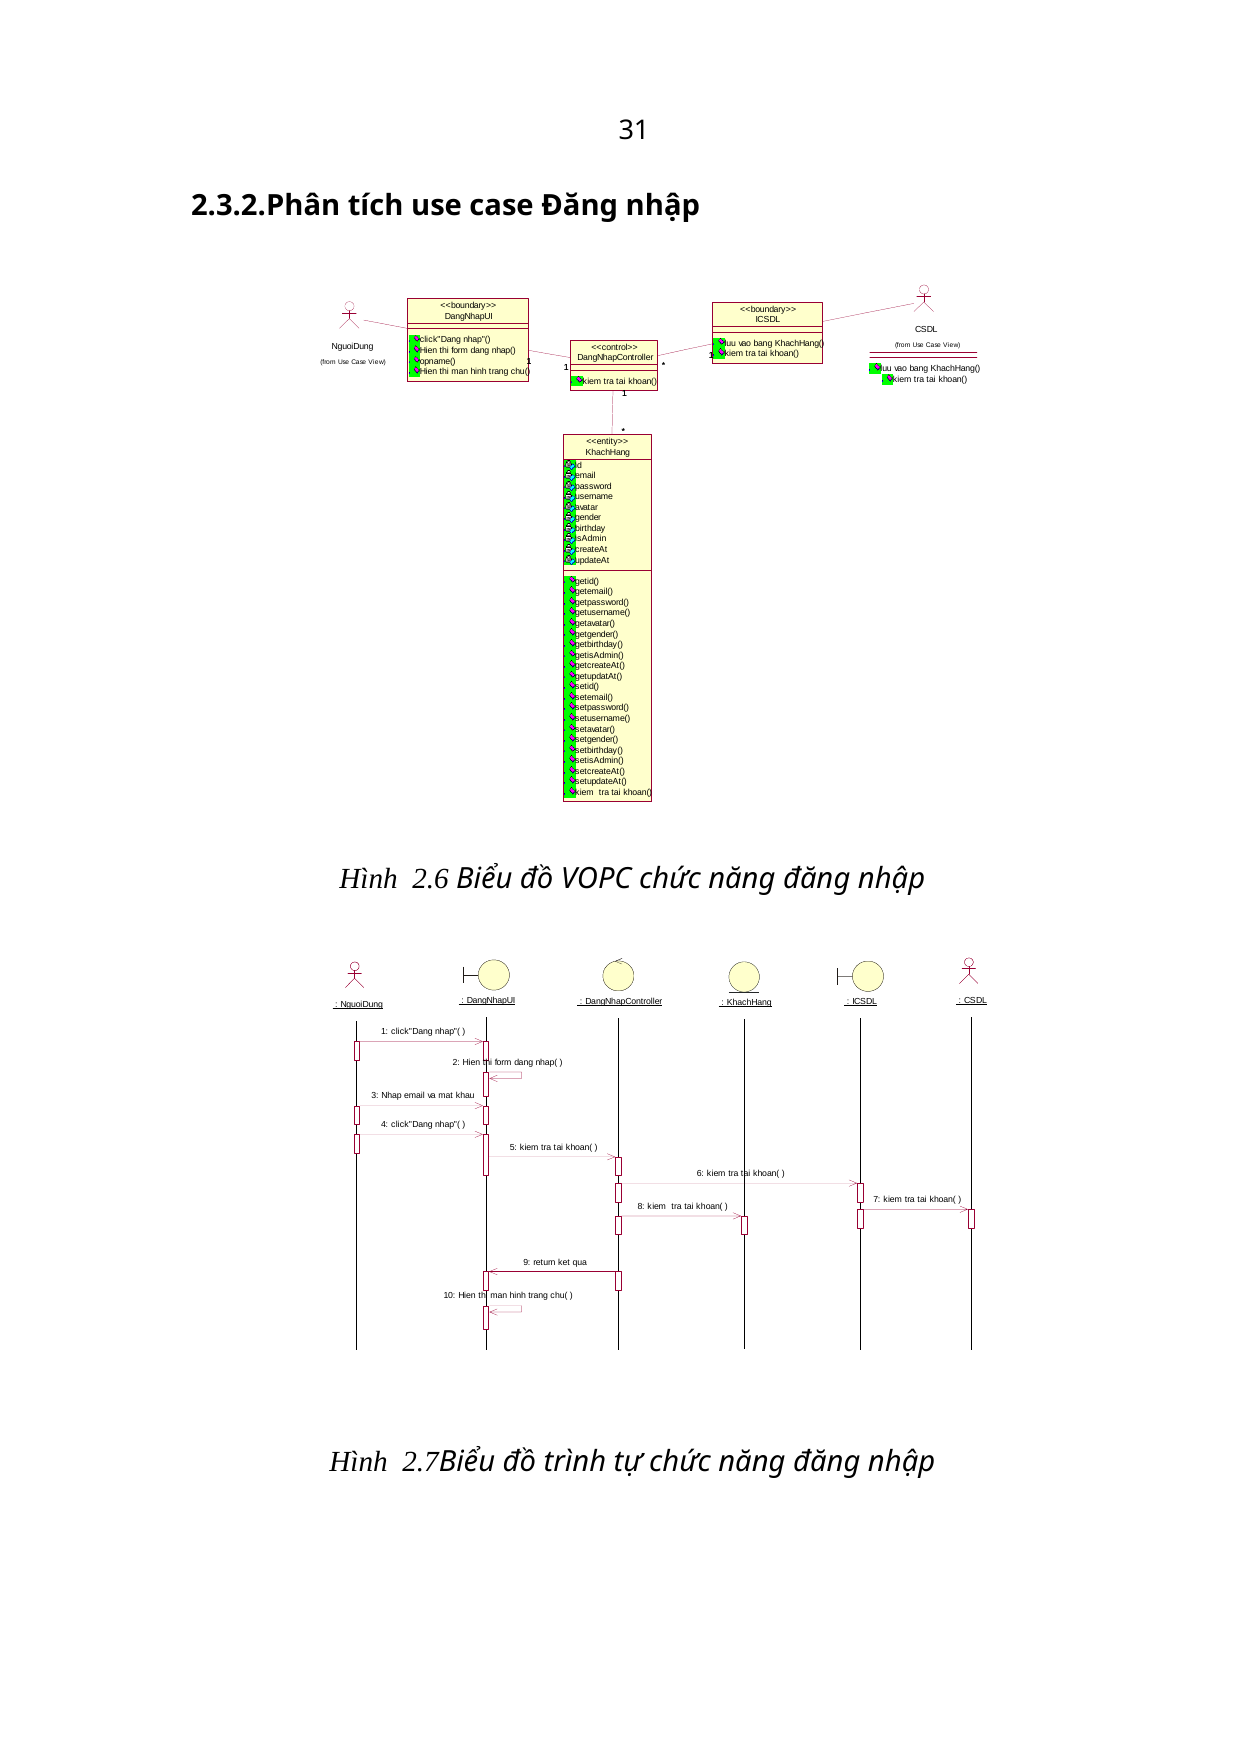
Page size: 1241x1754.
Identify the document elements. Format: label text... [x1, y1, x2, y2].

text Hình 2.7Biểu đồ trình tự chức năng đăng nhập [177, 1441, 1090, 1480]
text Hình 2.6 Biểu đồ VOPC chức năng đăng nhập [177, 857, 1090, 897]
subtitle Phân tích use case Đăng nhập [266, 184, 1087, 224]
